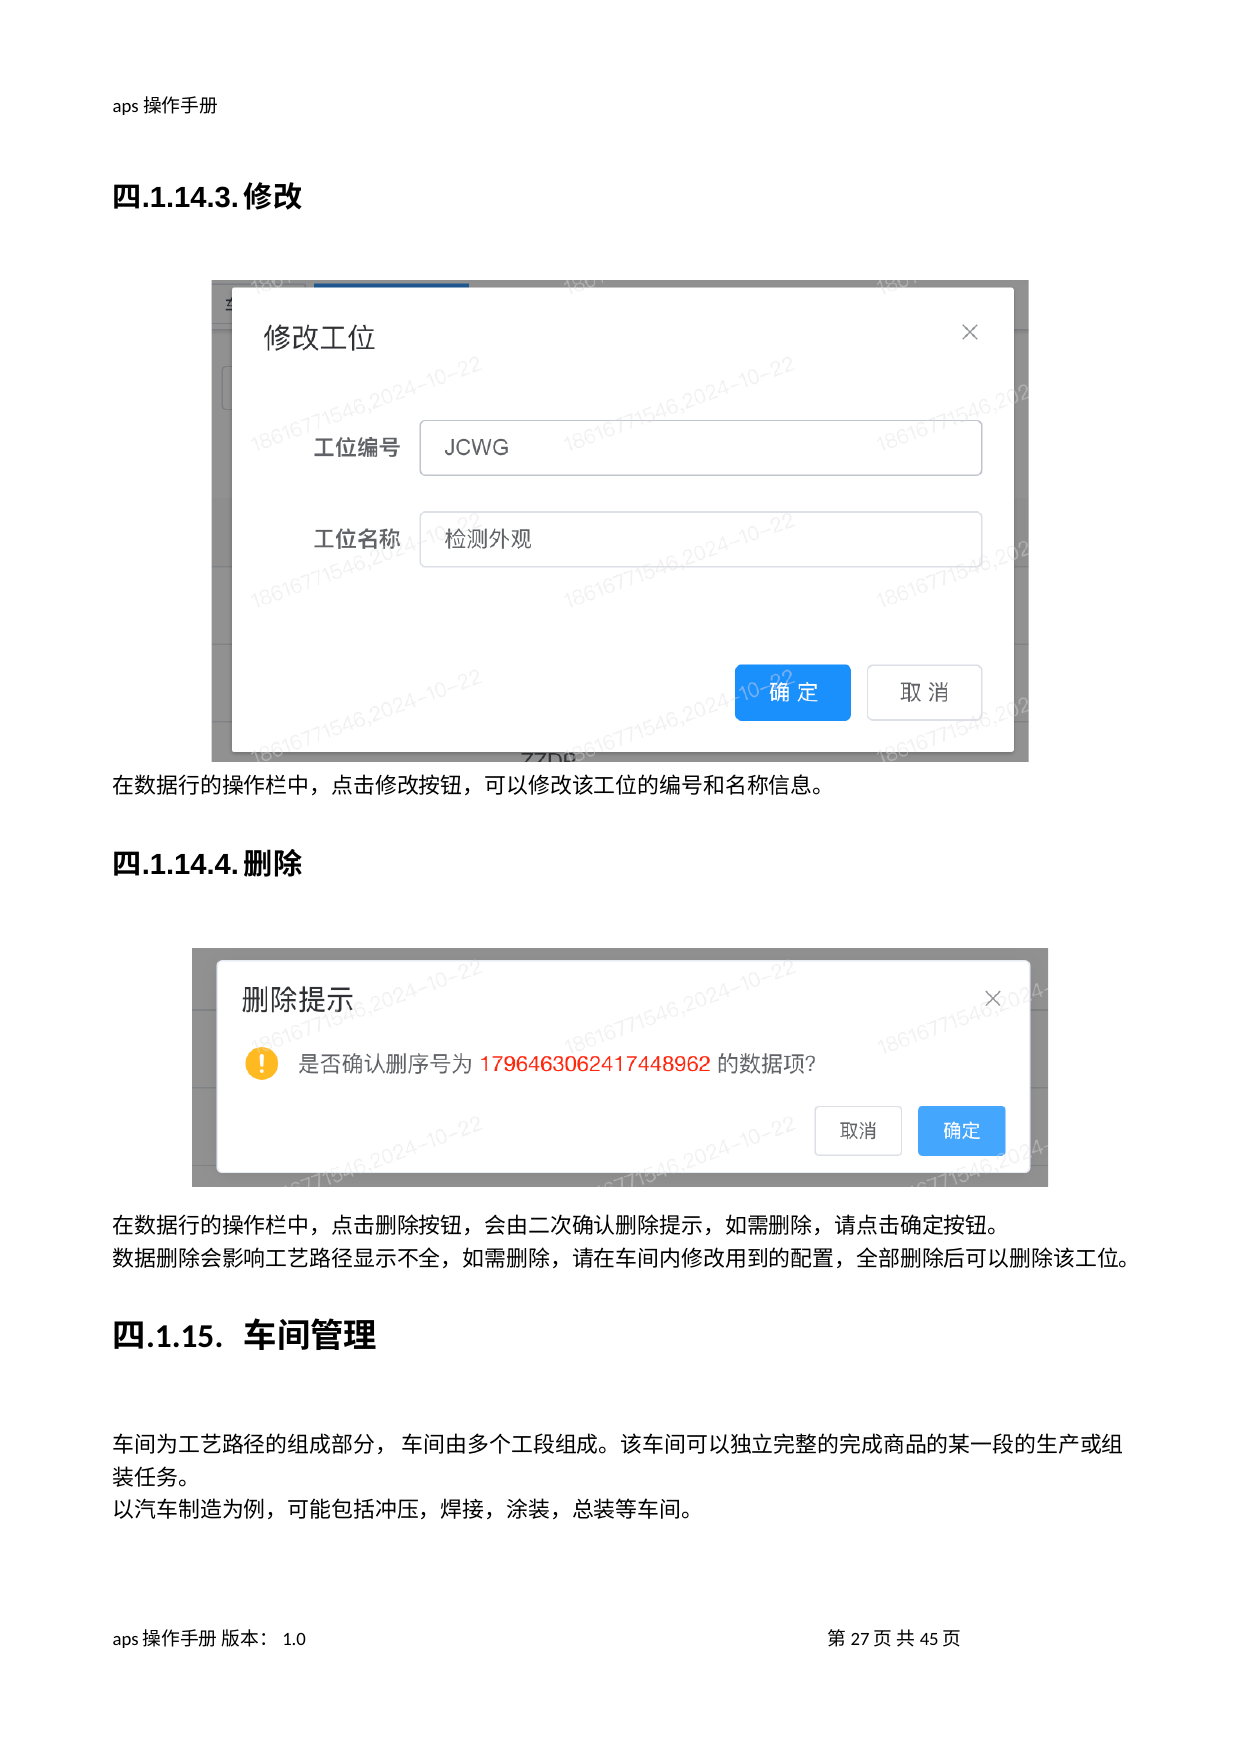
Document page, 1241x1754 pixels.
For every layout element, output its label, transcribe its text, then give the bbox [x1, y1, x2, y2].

text 在数据行的操作栏中，点击修改按钮，可以修改该工位的编号和名称信息。 [112, 768, 1128, 800]
picture [211, 280, 1029, 762]
text 车间为工艺路径的组成部分， 车间由多个工段组成。该车间可以独立完整的完成商品的某一段的生产或组装任务。 [112, 1427, 1128, 1492]
subtitle 车间管理 [112, 1300, 1128, 1365]
subtitle 删除 [112, 829, 1128, 894]
subtitle 修改 [112, 162, 1128, 227]
text 以汽车制造为例，可能包括冲压，焊接，涂装，总装等车间。 [112, 1492, 1128, 1524]
text 数据删除会影响工艺路径显示不全，如需删除，请在车间内修改用到的配置，全部删除后可以删除该工位。 [112, 1241, 1128, 1273]
text 在数据行的操作栏中，点击删除按钮，会由二次确认删除提示，如需删除，请点击确定按钮。 [112, 1208, 1128, 1241]
picture [192, 948, 1049, 1187]
